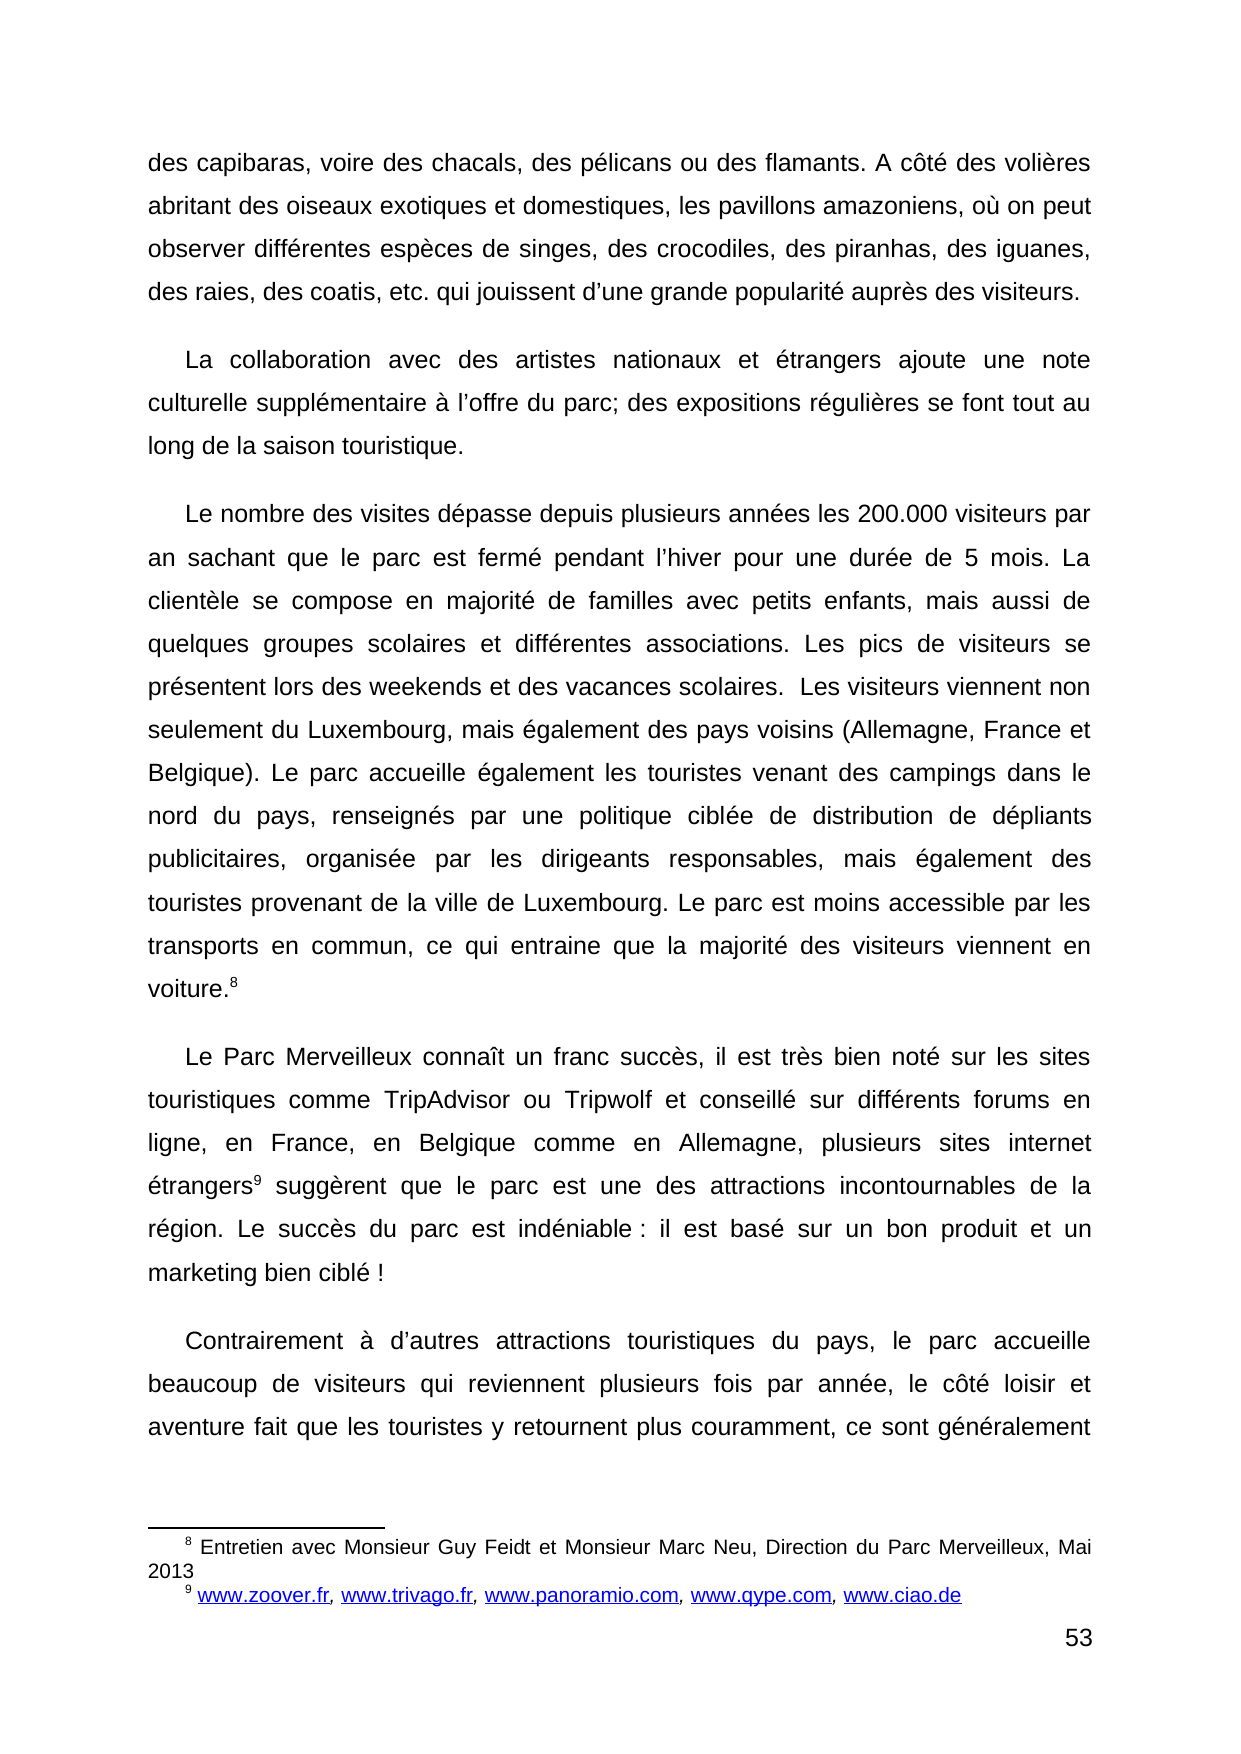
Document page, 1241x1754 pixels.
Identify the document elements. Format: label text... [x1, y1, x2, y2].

text La collaboration avec des artistes nationaux et étrangers ajoute une note culturelle supplémentaire à l’offre du parc; des expositions régulières se font tout au long de la saison touristique. [148, 345, 1093, 460]
text Le Parc Merveilleux connaît un franc succès, il est très bien noté sur les sites touristiques comme TripAdvisor ou Tripwolf et conseillé sur différents forums en ligne, en France, en Belgique comme en Allemagne, plusieurs sites internet étrangers suggèrent que le parc est une des attractions incontournables de la région. Le succès du parc est indéniable : il est basé sur un bon produit et un marketing bien ciblé ! [148, 1042, 1093, 1286]
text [148, 148, 1093, 306]
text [148, 1326, 1093, 1441]
text Le nombre des visites dépasse depuis plusieurs années les 200.000 visiteurs par an sachant que le parc est fermé pendant l’hiver pour une durée de 5 mois. La clientèle se compose en majorité de familles avec petits enfants, mais aussi de quelques groupes scolaires et différentes associations. Les pics de visiteurs se présentent lors des weekends et des vacances scolaires. Les visiteurs viennent non seulement du Luxembourg, mais également des pays voisins (Allemagne, France et Belgique). Le parc accueille également les touristes venant des campings dans le nord du pays, renseignés par une politique ciblée de distribution de dépliants publicitaires, organisée par les dirigeants responsables, mais également des touristes provenant de la ville de Luxembourg. Le parc est moins accessible par les transports en commun, ce qui entraine que la majorité des visiteurs viennent en voiture. [148, 499, 1093, 1003]
